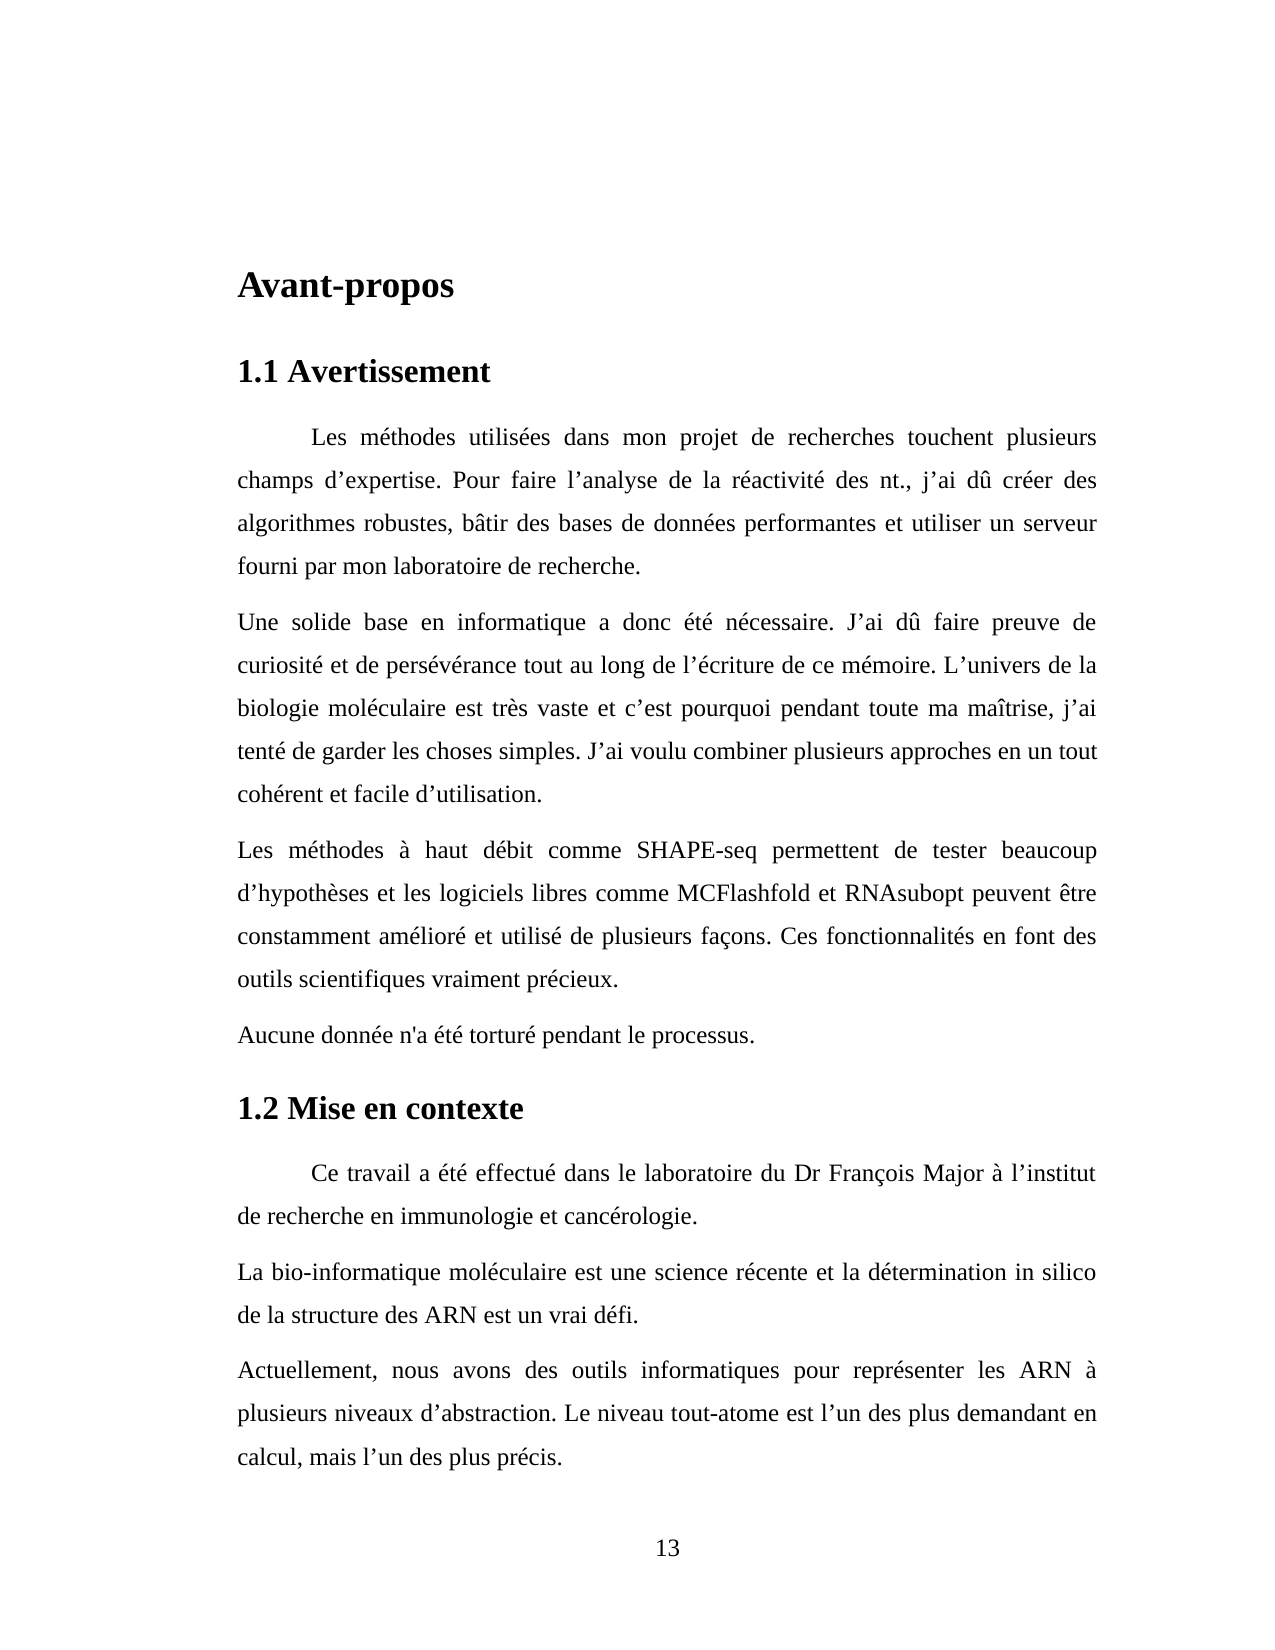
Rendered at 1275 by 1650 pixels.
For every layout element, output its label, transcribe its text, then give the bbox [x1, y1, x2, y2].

text Une solide base en informatique a donc été nécessaire. J’ai dû faire preuve de curiosité et de persévérance tout au long de l’écriture de ce mémoire. L’univers de la biologie moléculaire est très vaste et c’est pourquoi pendant toute ma maîtrise, j’ai tenté de garder les choses simples. J’ai voulu combiner plusieurs approches en un tout cohérent et facile d’utilisation. [237, 607, 1098, 808]
subtitle Avant-propos [237, 262, 1098, 305]
text Ce travail a été effectué dans le laboratoire du Dr François Major à l’institut de recherche en immunologie et cancérologie. [237, 1158, 1098, 1230]
subtitle 1.1 Avertissement [237, 352, 1098, 390]
subtitle 1.2 Mise en contexte [237, 1088, 1098, 1126]
text La bio-informatique moléculaire est une science récente et la détermination in silico de la structure des ARN est un vrai défi. [237, 1257, 1098, 1328]
text Aucune donnée n'a été torturé pendant le processus. [237, 1020, 1098, 1048]
text Les méthodes utilisées dans mon projet de recherches touchent plusieurs champs d’expertise. Pour faire l’analyse de la réactivité des nt., j’ai dû créer des algorithmes robustes, bâtir des bases de données performantes et utiliser un serveur fourni par mon laboratoire de recherche. [237, 422, 1098, 580]
text Actuellement, nous avons des outils informatiques pour représenter les ARN à plusieurs niveaux d’abstraction. Le niveau tout-atome est l’un des plus demandant en calcul, mais l’un des plus précis. [237, 1355, 1098, 1470]
text Les méthodes à haut débit comme SHAPE-seq permettent de tester beaucoup d’hypothèses et les logiciels libres comme MCFlashfold et RNAsubopt peuvent être constamment amélioré et utilisé de plusieurs façons. Ces fonctionnalités en font des outils scientifiques vraiment précieux. [237, 835, 1098, 993]
